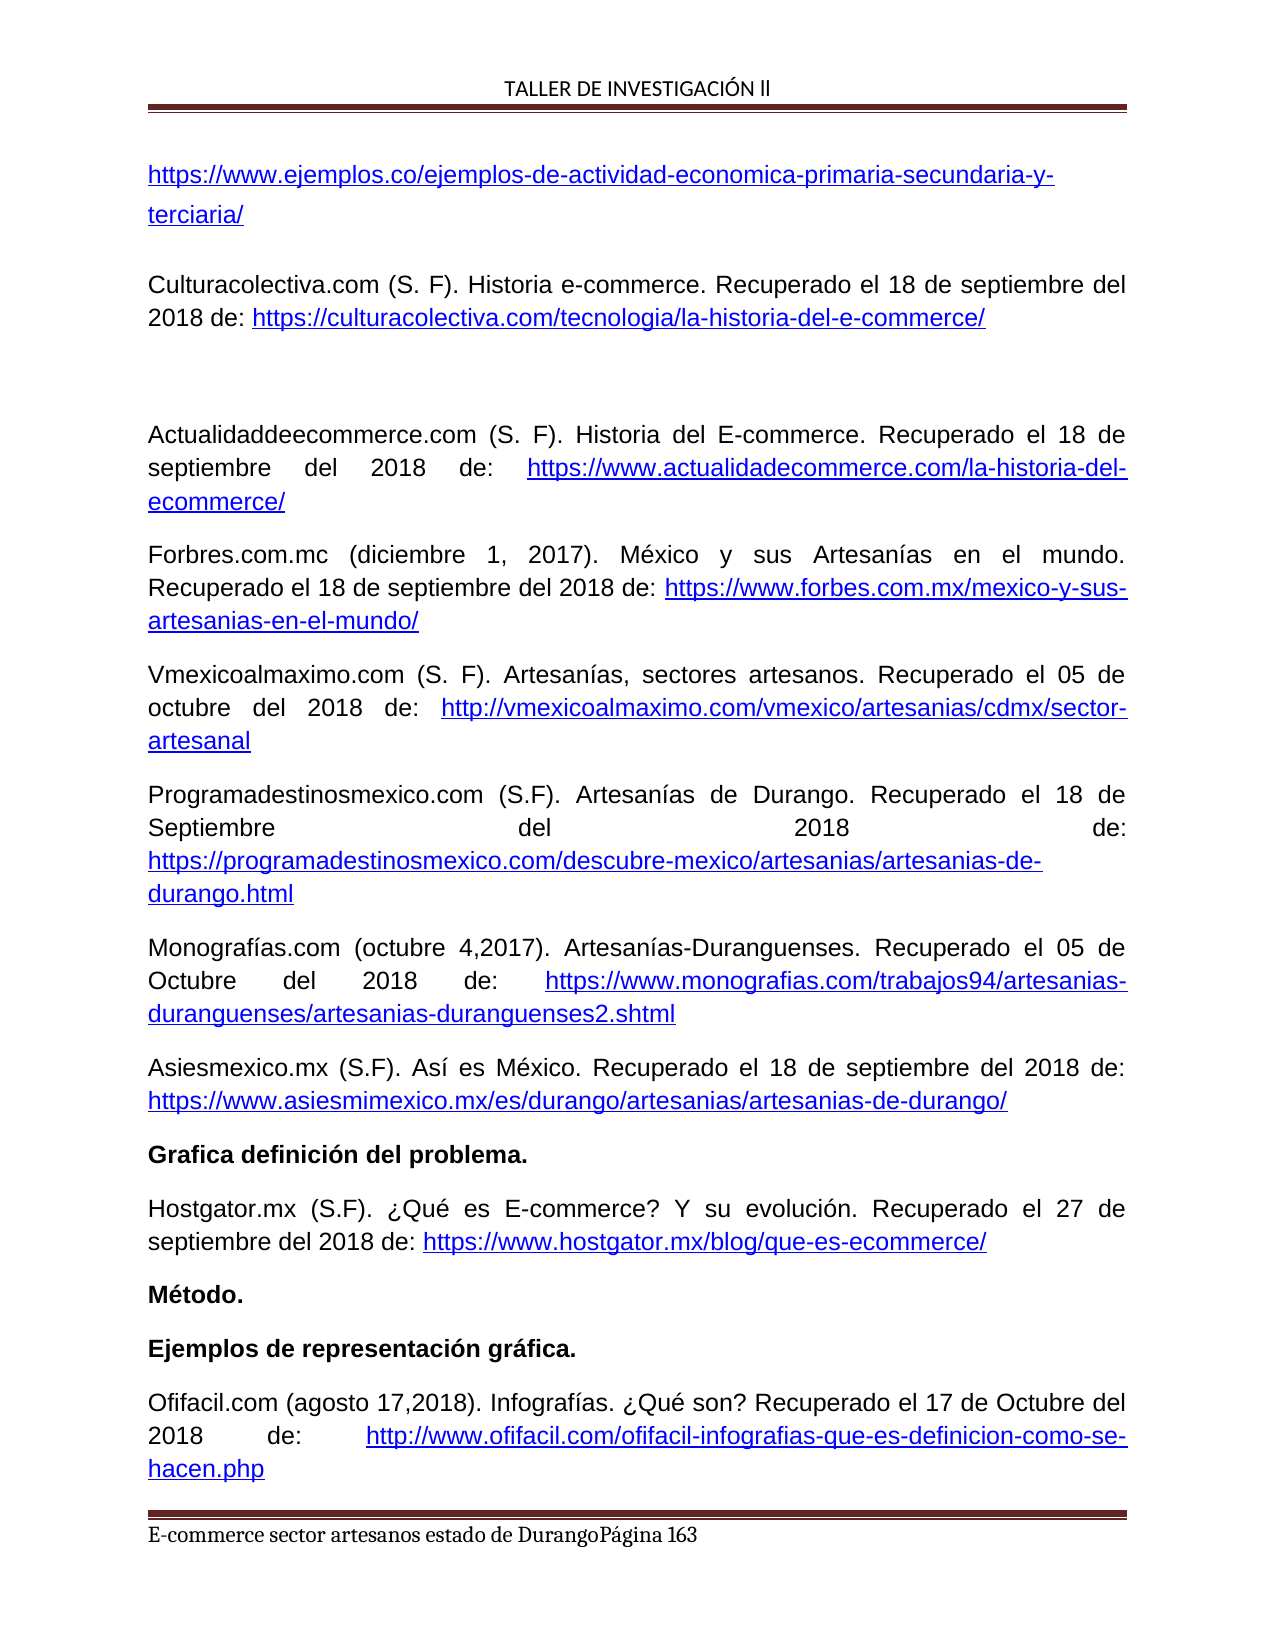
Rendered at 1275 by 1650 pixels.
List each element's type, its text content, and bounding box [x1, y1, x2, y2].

text Método. [148, 1281, 1127, 1309]
text Actualidaddeecommerce.com (S. F). Historia del E-commerce. Recuperado el 18 de septiembre del 2018 de: https://www.actualidadecommerce.com/la-historia-del-ecommerce/ [148, 420, 1127, 515]
text Hostgator.mx (S.F). ¿Qué es E-commerce? Y su evolución. Recuperado el 27 de septiembre del 2018 de: https://www.hostgator.mx/blog/que-es-ecommerce/ [148, 1194, 1127, 1255]
text Asiesmexico.mx (S.F). Así es México. Recuperado el 18 de septiembre del 2018 de: https://www.asiesmimexico.mx/es/durango/artesanias/artesanias-de-durango/ [148, 1053, 1127, 1115]
text Ejemplos de representación gráfica. [148, 1334, 1127, 1363]
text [148, 148, 1127, 229]
text Vmexicoalmaximo.com (S. F). Artesanías, sectores artesanos. Recuperado el 05 de octubre del 2018 de: http://vmexicoalmaximo.com/vmexico/artesanias/cdmx/sector-artesanal [148, 660, 1127, 755]
text Programadestinosmexico.com (S.F). Artesanías de Durango. Recuperado el 18 de Septiembre del 2018 de: https://programadestinosmexico.com/descubre-mexico/artesanias/artesanias-de-durango.html [148, 780, 1127, 908]
text Forbres.com.mc (diciembre 1, 2017). México y sus Artesanías en el mundo. Recuperado el 18 de septiembre del 2018 de: https://www.forbes.com.mx/mexico-y-sus-artesanias-en-el-mundo/ [148, 540, 1127, 635]
text Grafica definición del problema. [148, 1140, 1127, 1168]
text Culturacolectiva.com (S. F). Historia e-commerce. Recuperado el 18 de septiembre del 2018 de: https://culturacolectiva.com/tecnologia/la-historia-del-e-commerce/ [148, 269, 1127, 331]
text Monografías.com (octubre 4,2017). Artesanías-Duranguenses. Recuperado el 05 de Octubre del 2018 de: https://www.monografias.com/trabajos94/artesanias-duranguenses/artesanias-duranguenses2.shtml [148, 933, 1127, 1028]
text Ofifacil.com (agosto 17,2018). Infografías. ¿Qué son? Recuperado el 17 de Octubre del 2018 de: http://www.ofifacil.com/ofifacil-infografias-que-es-definicion-como-se-hacen.php [148, 1388, 1127, 1483]
